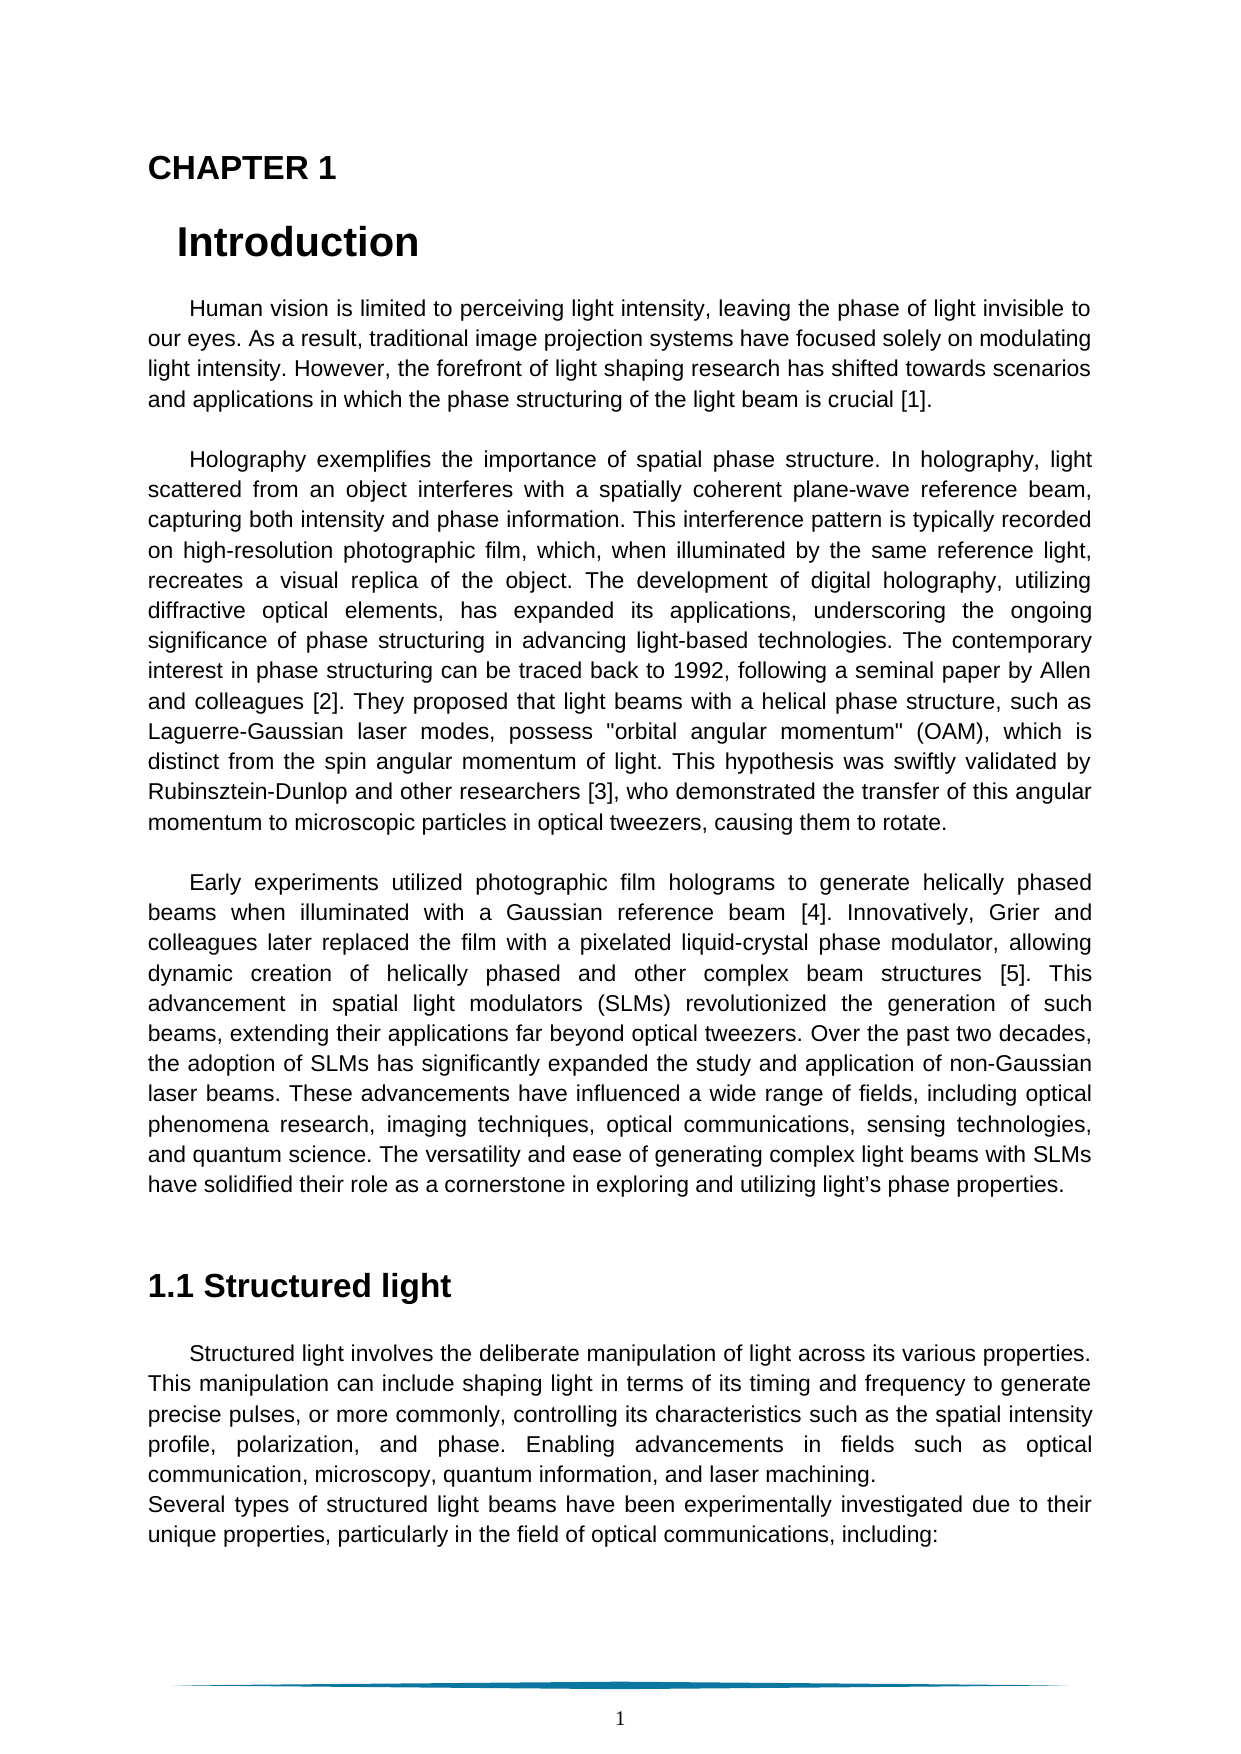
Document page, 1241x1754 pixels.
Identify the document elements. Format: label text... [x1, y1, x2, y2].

text Human vision is limited to perceiving light intensity, leaving the phase of light invisible to our eyes. As a result, traditional image projection systems have focused solely on modulating light intensity. However, the forefront of light shaping research has shifted towards scenarios and applications in which the phase structuring of the light beam is crucial . [148, 295, 1092, 412]
subtitle Structured light [148, 1266, 1092, 1304]
subtitle Introduction [148, 217, 1092, 265]
text CHAPTER 1 [148, 148, 1092, 186]
text Early experiments utilized photographic film holograms to generate helically phased beams when illuminated with a Gaussian reference beam . Innovatively, Grier and colleagues later replaced the film with a pixelated liquid-crystal phase modulator, allowing dynamic creation of helically phased and other complex beam structures . This advancement in spatial light modulators (SLMs) revolutionized the generation of such beams, extending their applications far beyond optical tweezers. Over the past two decades, the adoption of SLMs has significantly expanded the study and application of non-Gaussian laser beams. These advancements have influenced a wide range of fields, including optical phenomena research, imaging techniques, optical communications, sensing technologies, and quantum science. The versatility and ease of generating complex light beams with SLMs have solidified their role as a cornerstone in exploring and utilizing light’s phase properties. [148, 869, 1092, 1197]
text Holography exemplifies the importance of spatial phase structure. In holography, light scattered from an object interferes with a spatially coherent plane-wave reference beam, capturing both intensity and phase information. This interference pattern is typically recorded on high-resolution photographic film, which, when illuminated by the same reference light, recreates a visual replica of the object. The development of digital holography, utilizing diffractive optical elements, has expanded its applications, underscoring the ongoing significance of phase structuring in advancing light-based technologies. The contemporary interest in phase structuring can be traced back to 1992, following a seminal paper by Allen and colleagues . They proposed that light beams with a helical phase structure, such as Laguerre-Gaussian laser modes, possess "orbital angular momentum" (OAM), which is distinct from the spin angular momentum of light. This hypothesis was swiftly validated by Rubinsztein-Dunlop and other researchers , who demonstrated the transfer of this angular momentum to microscopic particles in optical tweezers, causing them to rotate. [148, 446, 1092, 835]
text Several types of structured light beams have been experimentally investigated due to their unique properties, particularly in the field of optical communications, including: [148, 1491, 1092, 1548]
text Structured light involves the deliberate manipulation of light across its various properties. This manipulation can include shaping light in terms of its timing and frequency to generate precise pulses, or more commonly, controlling its characteristics such as the spatial intensity profile, polarization, and phase. Enabling advancements in fields such as optical communication, microscopy, quantum information, and laser machining. [148, 1340, 1092, 1487]
